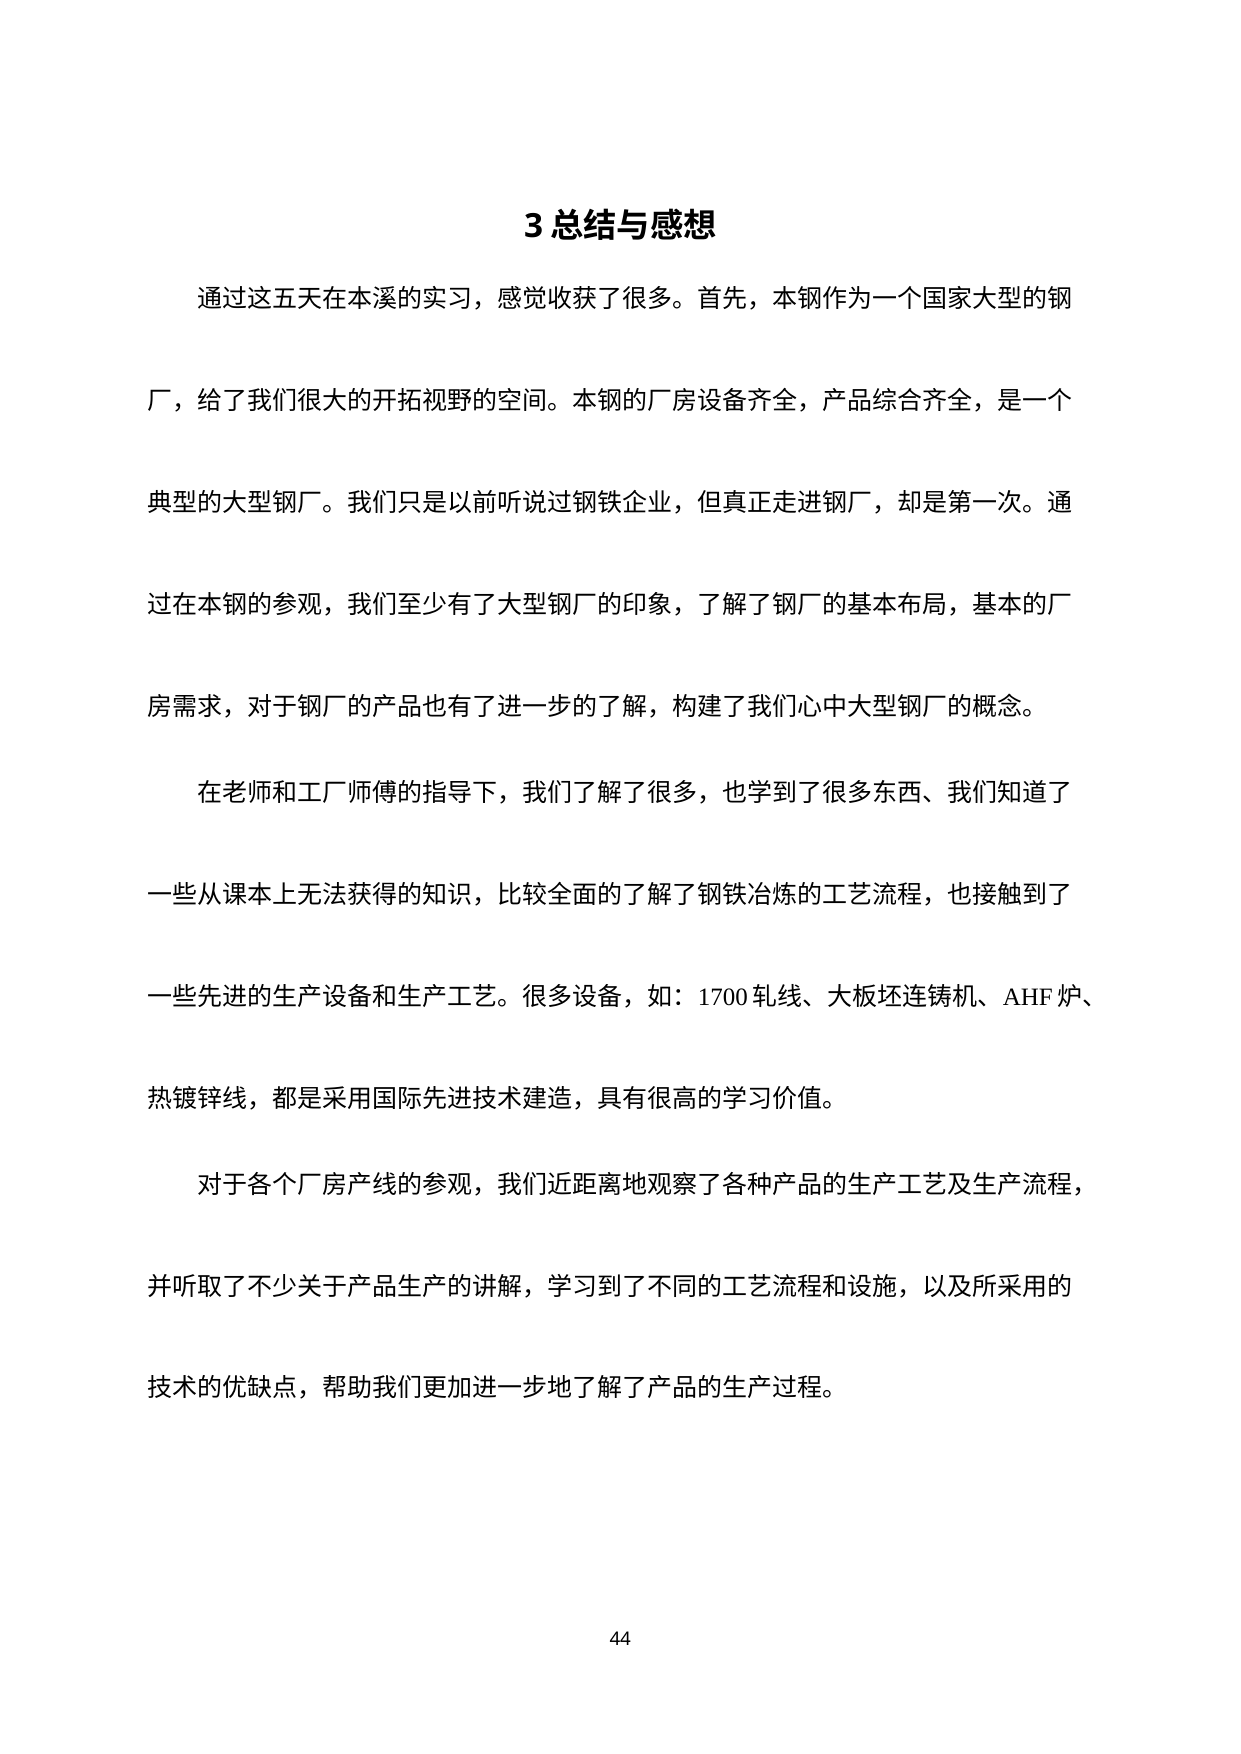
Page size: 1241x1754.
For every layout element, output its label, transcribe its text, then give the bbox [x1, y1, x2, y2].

text 通过这五天在本溪的实习，感觉收获了很多。首先，本钢作为一个国家大型的钢厂，给了我们很大的开拓视野的空间。本钢的厂房设备齐全，产品综合齐全，是一个典型的大型钢厂。我们只是以前听说过钢铁企业，但真正走进钢厂，却是第一次。通过在本钢的参观，我们至少有了大型钢厂的印象，了解了钢厂的基本布局，基本的厂房需求，对于钢厂的产品也有了进一步的了解，构建了我们心中大型钢厂的概念。 [148, 263, 1092, 738]
text 对于各个厂房产线的参观，我们近距离地观察了各种产品的生产工艺及生产流程，并听取了不少关于产品生产的讲解，学习到了不同的工艺流程和设施，以及所采用的技术的优缺点，帮助我们更加进一步地了解了产品的生产过程。 [148, 1148, 1092, 1420]
subtitle 3总结与感想 [148, 189, 1092, 257]
text 在老师和工厂师傅的指导下，我们了解了很多，也学到了很多东西、我们知道了一些从课本上无法获得的知识，比较全面的了解了钢铁冶炼的工艺流程，也接触到了一些先进的生产设备和生产工艺。很多设备，如：1700轧线、大板坯连铸机、AHF炉、热镀锌线，都是采用国际先进技术建造，具有很高的学习价值。 [148, 757, 1092, 1130]
